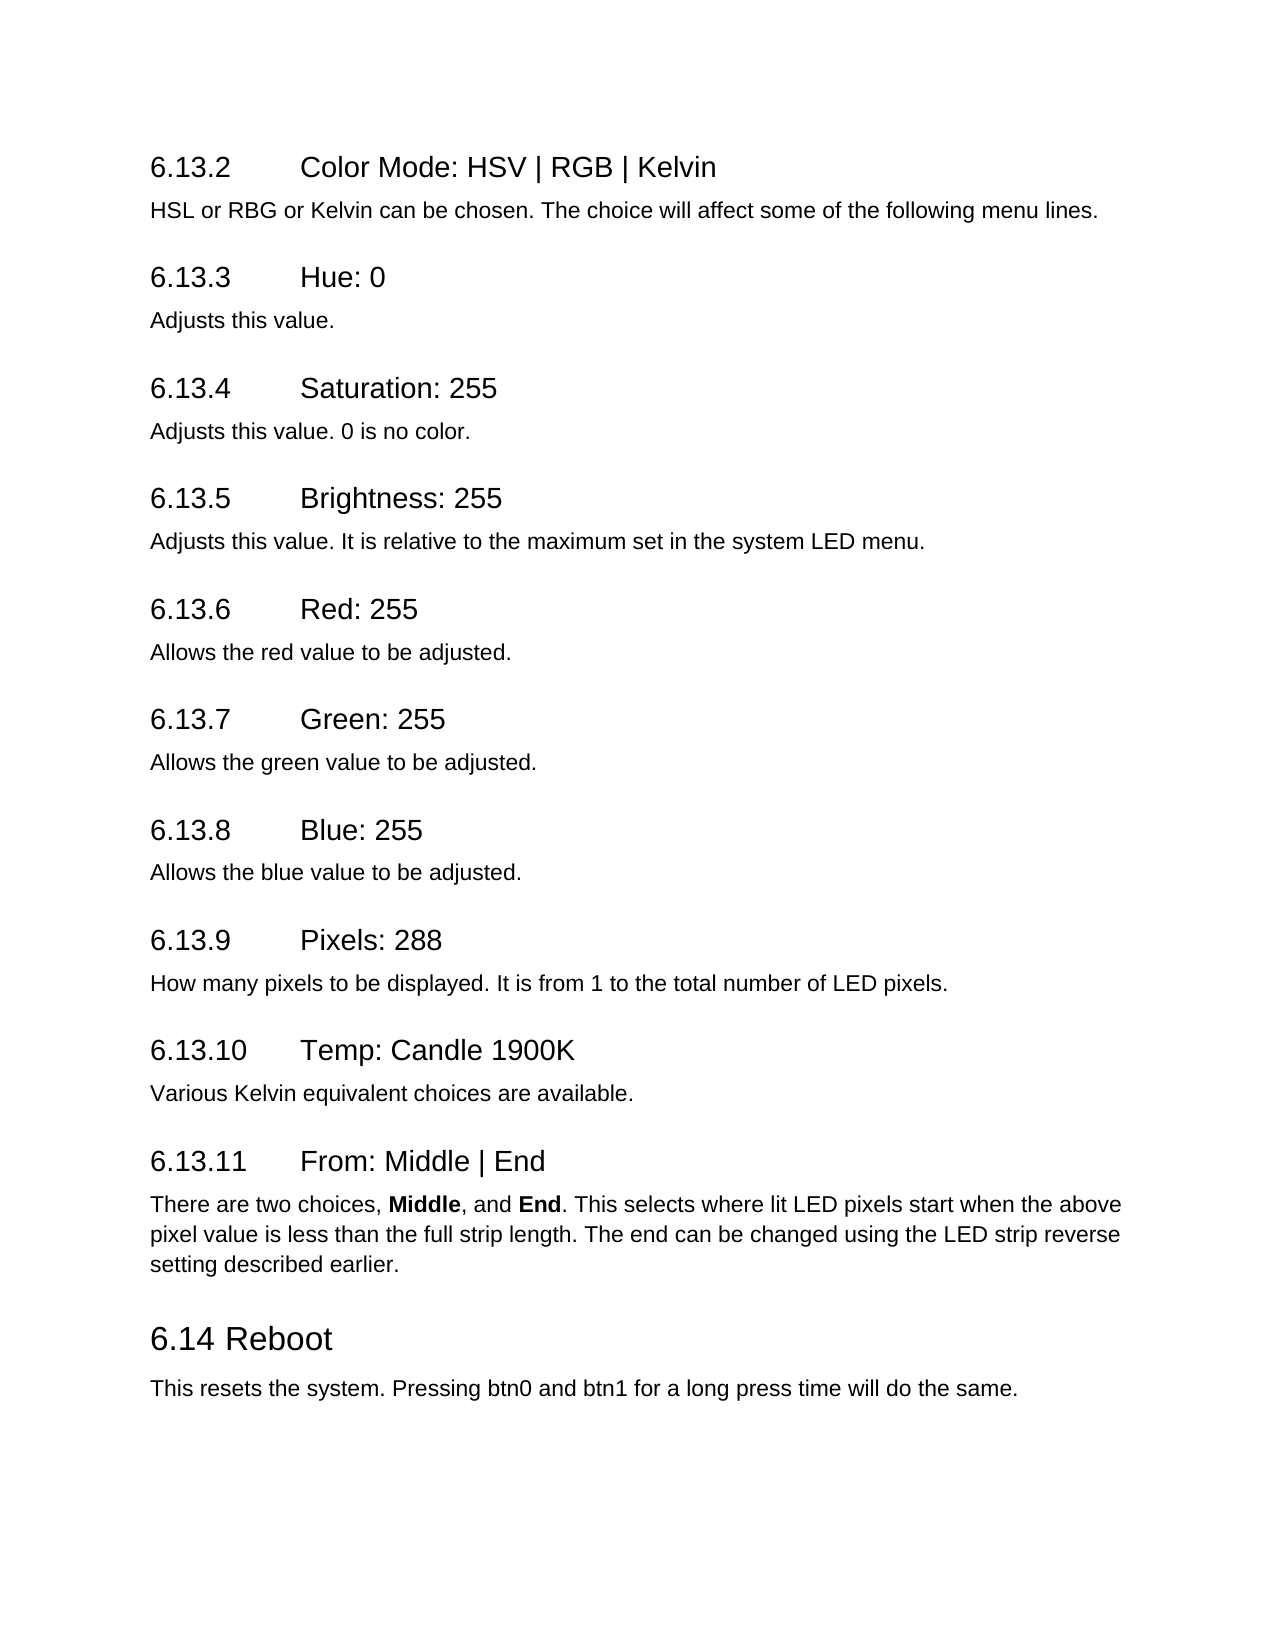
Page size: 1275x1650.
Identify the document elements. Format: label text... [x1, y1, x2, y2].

subtitle Saturation: 255 [150, 371, 1125, 404]
text Adjusts this value. [150, 307, 1125, 334]
subtitle Green: 255 [150, 702, 1125, 736]
subtitle Color Mode: HSV | RGB | Kelvin [150, 150, 1125, 183]
subtitle Temp: Candle 1900K [150, 1033, 1125, 1067]
subtitle From: Middle | End [150, 1144, 1125, 1177]
text This resets the system. Pressing btn0 and btn1 for a long press time will do the same. [150, 1375, 1125, 1402]
subtitle Brightness: 255 [150, 481, 1125, 515]
subtitle Red: 255 [150, 592, 1125, 625]
text There are two choices, Middle, and End. This selects where lit LED pixels start when the above pixel value is less than the full strip length. The end can be changed using the LED strip reverse setting described earlier. [150, 1191, 1125, 1277]
subtitle Hue: 0 [150, 260, 1125, 294]
subtitle Reboot [150, 1319, 1125, 1357]
text HSL or RBG or Kelvin can be chosen. The choice will affect some of the following menu lines. [150, 197, 1125, 223]
text How many pixels to be displayed. It is from 1 to the total number of LED pixels. [150, 970, 1125, 996]
text Adjusts this value. 0 is no color. [150, 418, 1125, 444]
text Allows the red value to be adjusted. [150, 638, 1125, 665]
text Allows the blue value to be adjusted. [150, 859, 1125, 886]
text Various Kelvin equivalent choices are available. [150, 1080, 1125, 1107]
subtitle Blue: 255 [150, 812, 1125, 846]
subtitle Pixels: 288 [150, 923, 1125, 956]
text Adjusts this value. It is relative to the maximum set in the system LED menu. [150, 528, 1125, 554]
text Allows the green value to be adjusted. [150, 749, 1125, 775]
